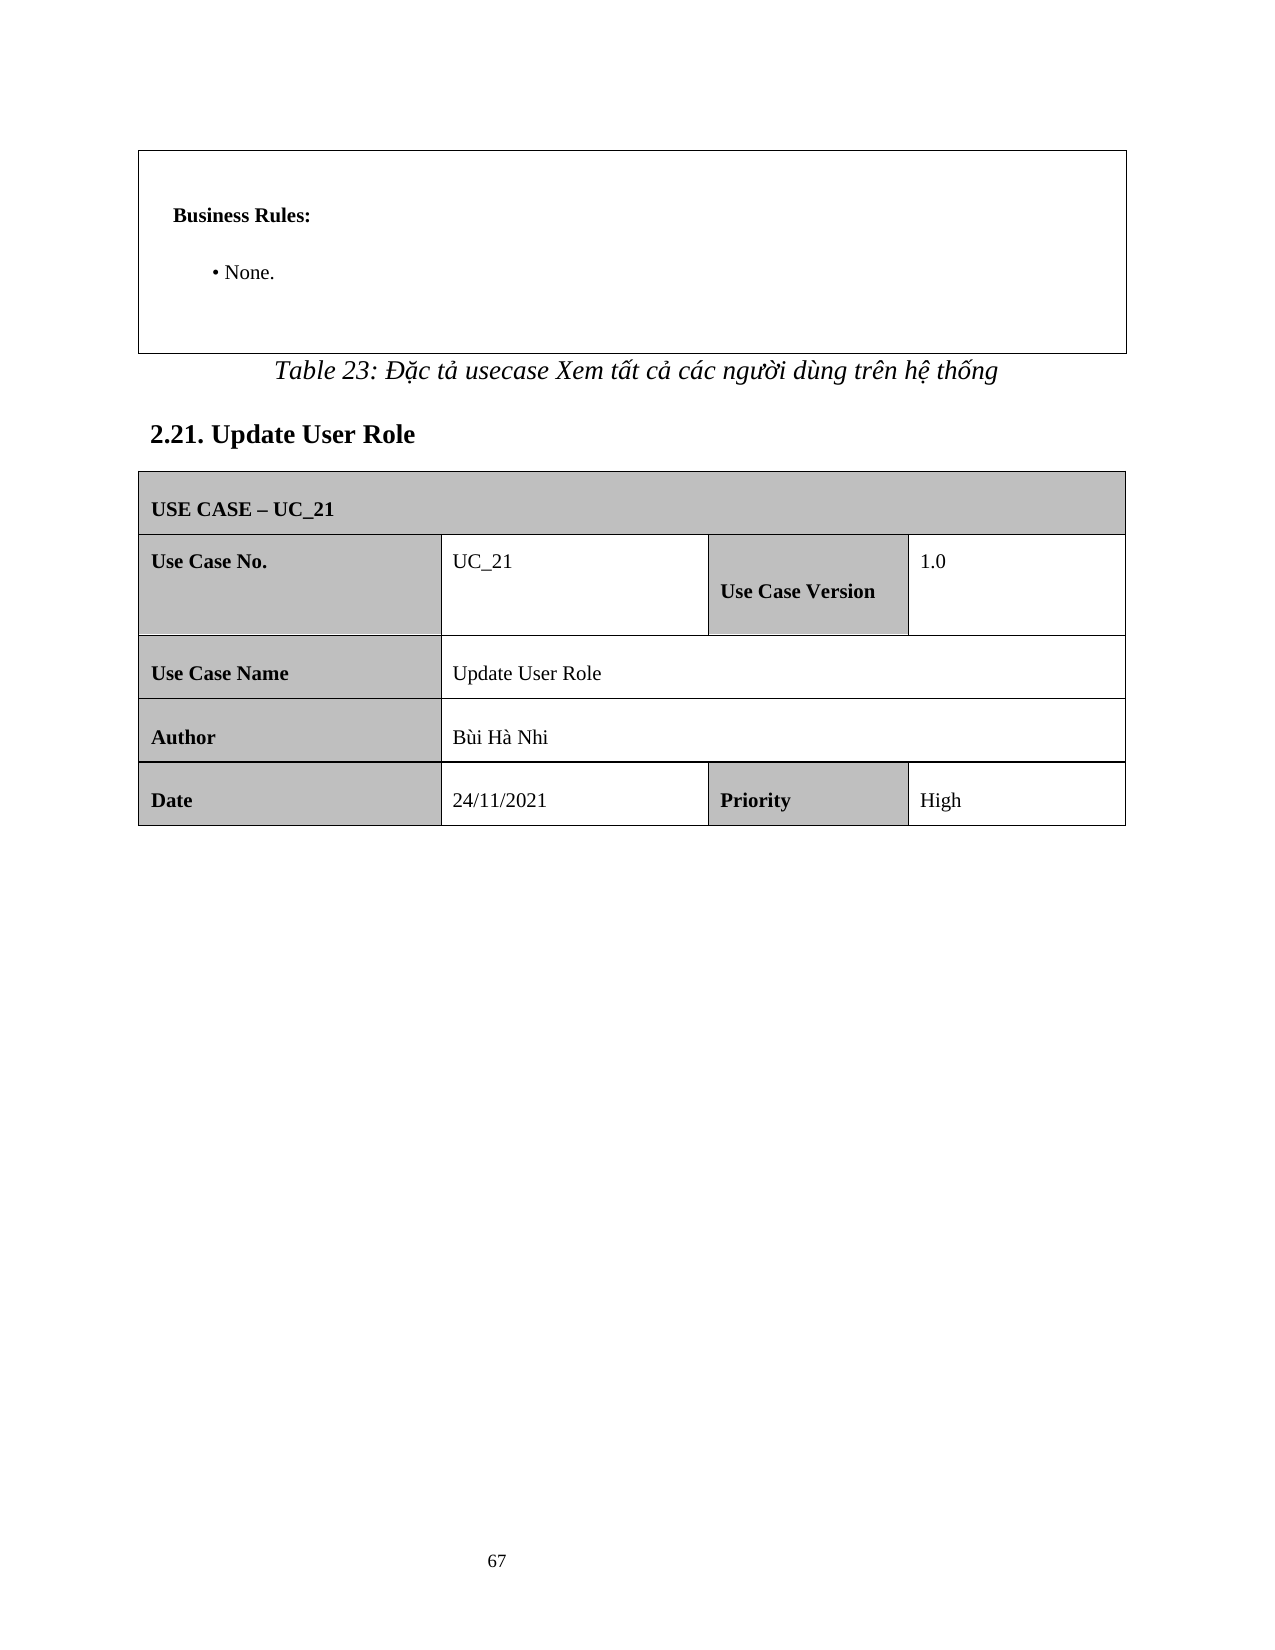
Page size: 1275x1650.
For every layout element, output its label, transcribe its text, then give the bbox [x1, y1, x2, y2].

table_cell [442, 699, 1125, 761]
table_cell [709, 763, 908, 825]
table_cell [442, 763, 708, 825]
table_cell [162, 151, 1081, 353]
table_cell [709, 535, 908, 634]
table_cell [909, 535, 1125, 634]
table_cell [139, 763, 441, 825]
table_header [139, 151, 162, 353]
text Table 23: Đặc tả usecase Xem tất cả các người dùng trên hệ thống [150, 354, 1125, 385]
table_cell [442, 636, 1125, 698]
subtitle 2.21. Update User Role [150, 419, 1125, 450]
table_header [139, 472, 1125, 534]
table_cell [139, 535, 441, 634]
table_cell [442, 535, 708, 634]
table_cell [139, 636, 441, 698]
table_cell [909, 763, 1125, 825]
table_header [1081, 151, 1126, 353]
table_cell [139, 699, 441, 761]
